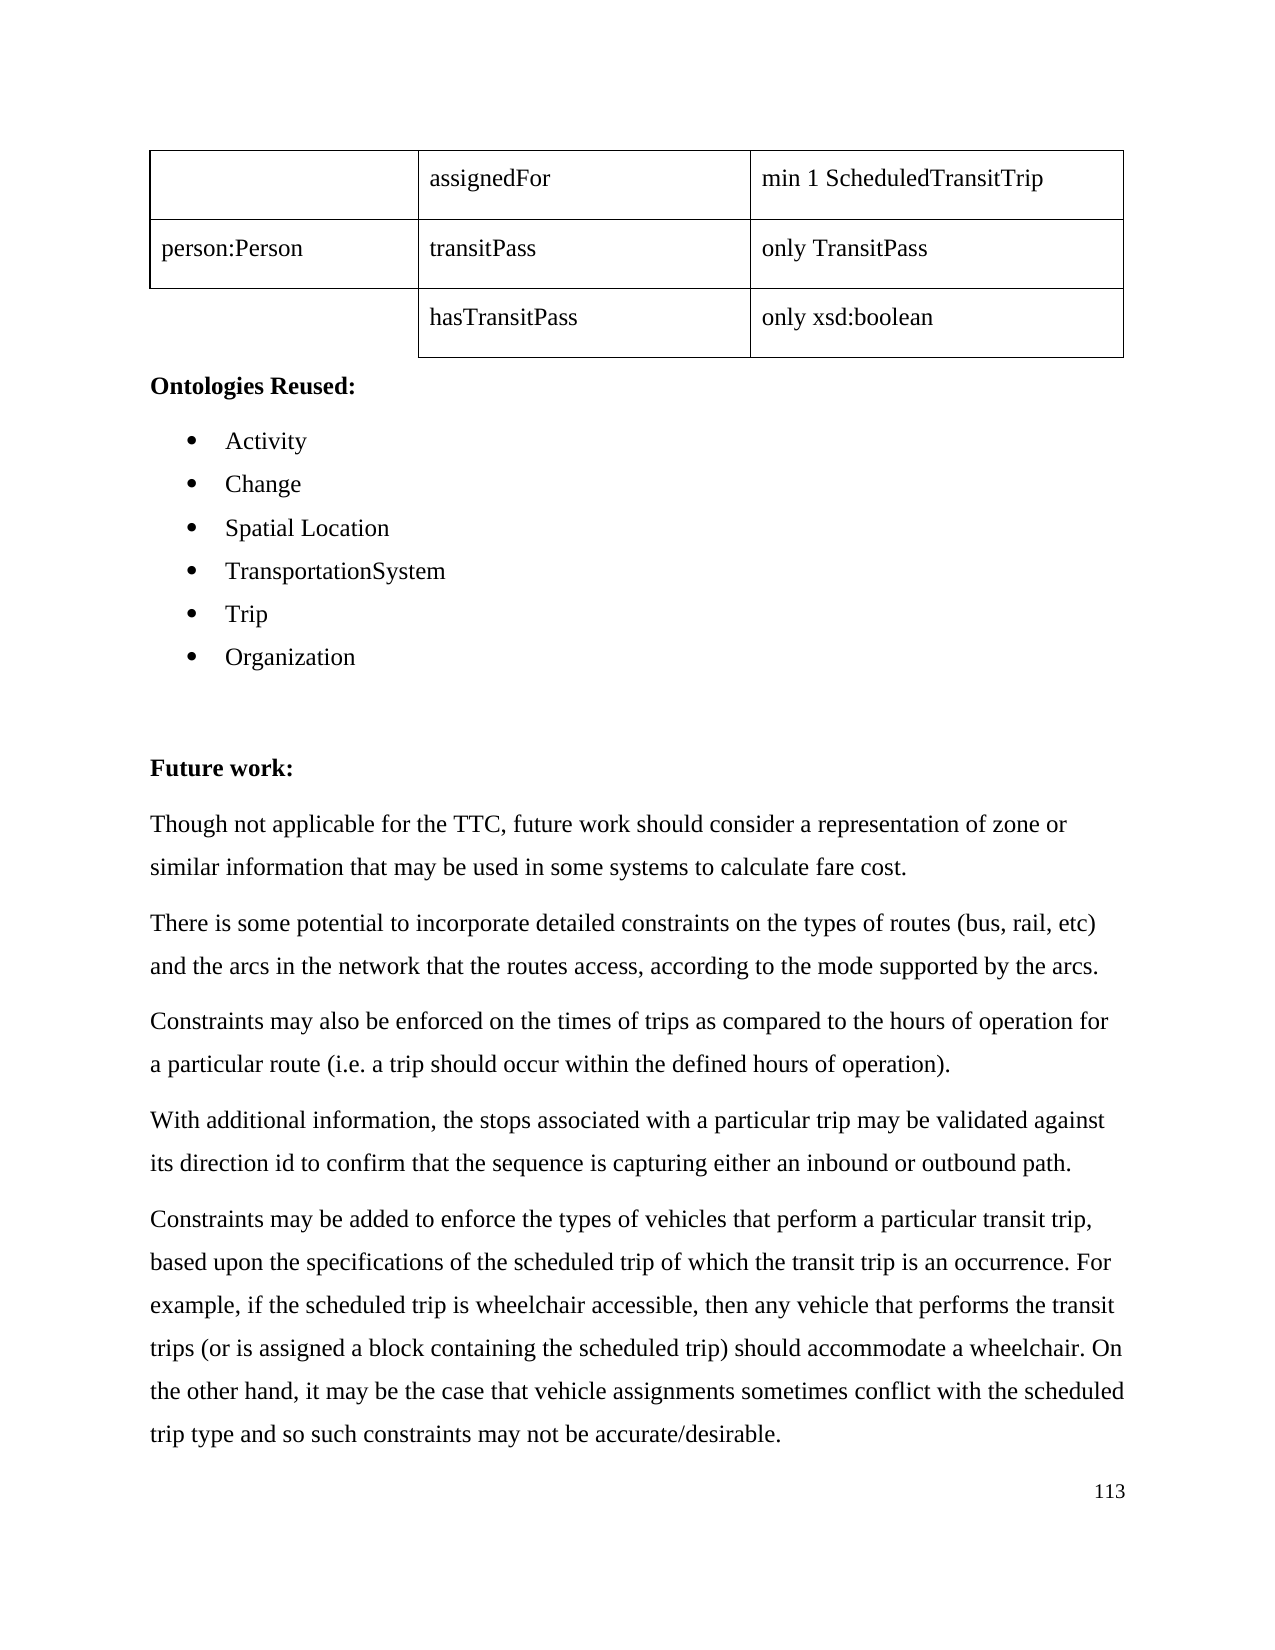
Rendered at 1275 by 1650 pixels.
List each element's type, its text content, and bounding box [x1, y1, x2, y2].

list Spatial Location [187, 513, 1125, 541]
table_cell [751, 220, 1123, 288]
text With additional information, the stops associated with a particular trip may be validated against its direction id to confirm that the sequence is capturing either an inbound or outbound path. [150, 1105, 1125, 1177]
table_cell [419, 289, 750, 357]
list Activity [187, 426, 1125, 455]
text Constraints may be added to enforce the types of vehicles that perform a particular transit trip, based upon the specifications of the scheduled trip of which the transit trip is an occurrence. For example, if the scheduled trip is wheelchair accessible, then any vehicle that performs the transit trips (or is assigned a block containing the scheduled trip) should accommodate a wheelchair. On the other hand, it may be the case that vehicle assignments sometimes conflict with the scheduled trip type and so such constraints may not be accurate/desirable. [150, 1204, 1125, 1448]
list Change [187, 469, 1125, 498]
text Constraints may also be enforced on the times of trips as compared to the hours of operation for a particular route (i.e. a trip should occur within the defined hours of operation). [150, 1006, 1125, 1078]
text Ontologies Reused: [150, 371, 1125, 399]
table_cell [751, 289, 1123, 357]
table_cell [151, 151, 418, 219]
text Future work: [150, 753, 1125, 782]
text There is some potential to incorporate detailed constraints on the types of routes (bus, rail, etc) and the arcs in the network that the routes access, according to the mode supported by the arcs. [150, 908, 1125, 979]
list Trip [187, 599, 1125, 628]
list Organization [187, 642, 1125, 671]
list TransportationSystem [187, 556, 1125, 584]
text Though not applicable for the TTC, future work should consider a representation of zone or similar information that may be used in some systems to calculate fare cost. [150, 809, 1125, 881]
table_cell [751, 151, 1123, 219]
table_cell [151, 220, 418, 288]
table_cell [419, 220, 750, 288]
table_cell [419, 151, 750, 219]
